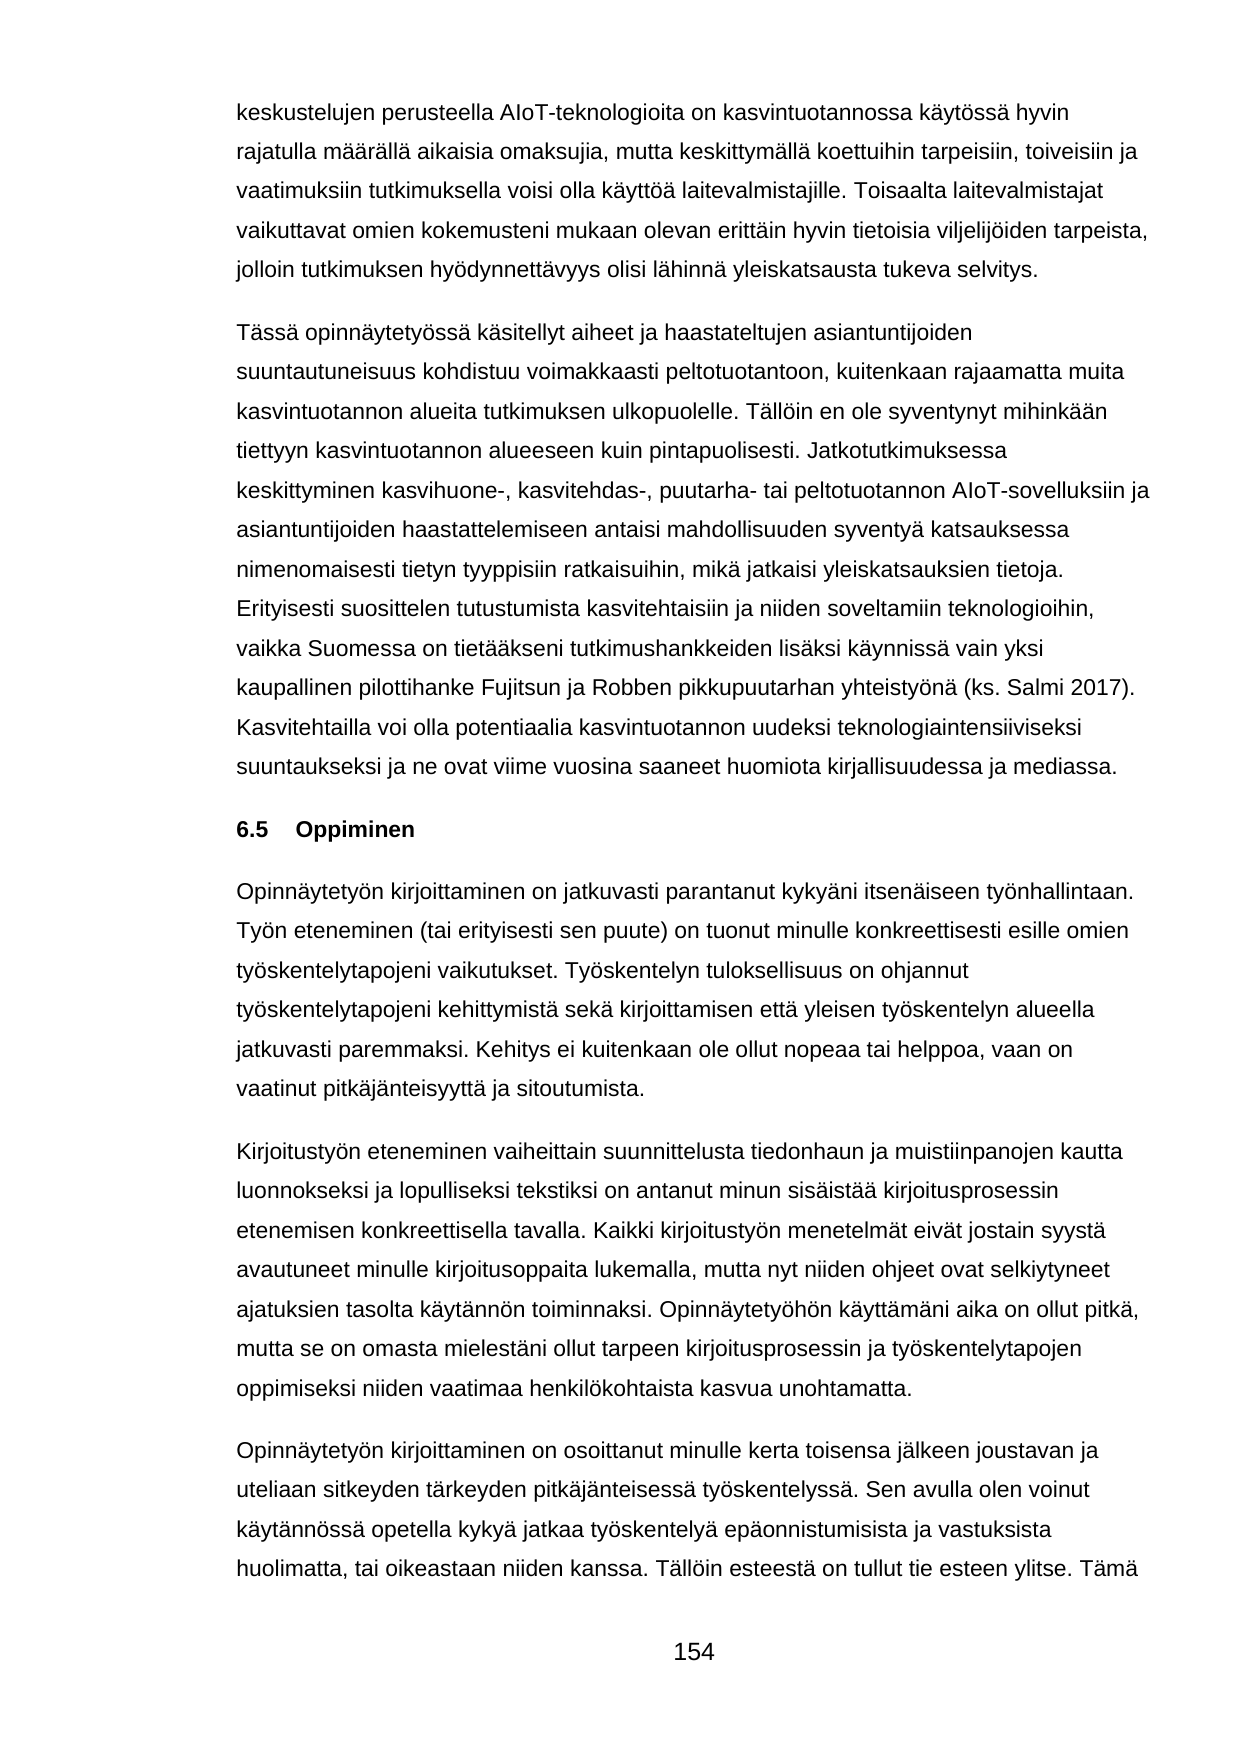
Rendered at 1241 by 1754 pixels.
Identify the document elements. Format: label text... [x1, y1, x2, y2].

text Tässä opinnäytetyössä käsitellyt aiheet ja haastateltujen asiantuntijoiden suuntautuneisuus kohdistuu voimakkaasti peltotuotantoon, kuitenkaan rajaamatta muita kasvintuotannon alueita tutkimuksen ulkopuolelle. Tällöin en ole syventynyt mihinkään tiettyyn kasvintuotannon alueeseen kuin pintapuolisesti. Jatkotutkimuksessa keskittyminen kasvihuone-, kasvitehdas-, puutarha- tai peltotuotannon AIoT-sovelluksiin ja asiantuntijoiden haastattelemiseen antaisi mahdollisuuden syventyä katsauksessa nimenomaisesti tietyn tyyppisiin ratkaisuihin, mikä jatkaisi yleiskatsauksien tietoja. Erityisesti suosittelen tutustumista kasvitehtaisiin ja niiden soveltamiin teknologioihin, vaikka Suomessa on tietääkseni tutkimushankkeiden lisäksi käynnissä vain yksi kaupallinen pilottihanke Fujitsun ja Robben pikkupuutarhan yhteistyönä (ks. Salmi 2017). Kasvitehtailla voi olla potentiaalia kasvintuotannon uudeksi teknologiaintensiiviseksi suuntaukseksi ja ne ovat viime vuosina saaneet huomiota kirjallisuudessa ja mediassa. [236, 319, 1152, 779]
text Kirjoitustyön eteneminen vaiheittain suunnittelusta tiedonhaun ja muistiinpanojen kautta luonnokseksi ja lopulliseksi tekstiksi on antanut minun sisäistää kirjoitusprosessin etenemisen konkreettisella tavalla. Kaikki kirjoitustyön menetelmät eivät jostain syystä avautuneet minulle kirjoitusoppaita lukemalla, mutta nyt niiden ohjeet ovat selkiytyneet ajatuksien tasolta käytännön toiminnaksi. Opinnäytetyöhön käyttämäni aika on ollut pitkä, mutta se on omasta mielestäni ollut tarpeen kirjoitusprosessin ja työskentelytapojen oppimiseksi niiden vaatimaa henkilökohtaista kasvua unohtamatta. [236, 1138, 1152, 1401]
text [236, 98, 1152, 283]
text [236, 1437, 1152, 1582]
text Opinnäytetyön kirjoittaminen on jatkuvasti parantanut kykyäni itsenäiseen työnhallintaan. Työn eteneminen (tai erityisesti sen puute) on tuonut minulle konkreettisesti esille omien työskentelytapojeni vaikutukset. Työskentelyn tuloksellisuus on ohjannut työskentelytapojeni kehittymistä sekä kirjoittamisen että yleisen työskentelyn alueella jatkuvasti paremmaksi. Kehitys ei kuitenkaan ole ollut nopeaa tai helppoa, vaan on vaatinut pitkäjänteisyyttä ja sitoutumista. [236, 878, 1152, 1102]
subtitle Oppiminen [236, 816, 1152, 842]
